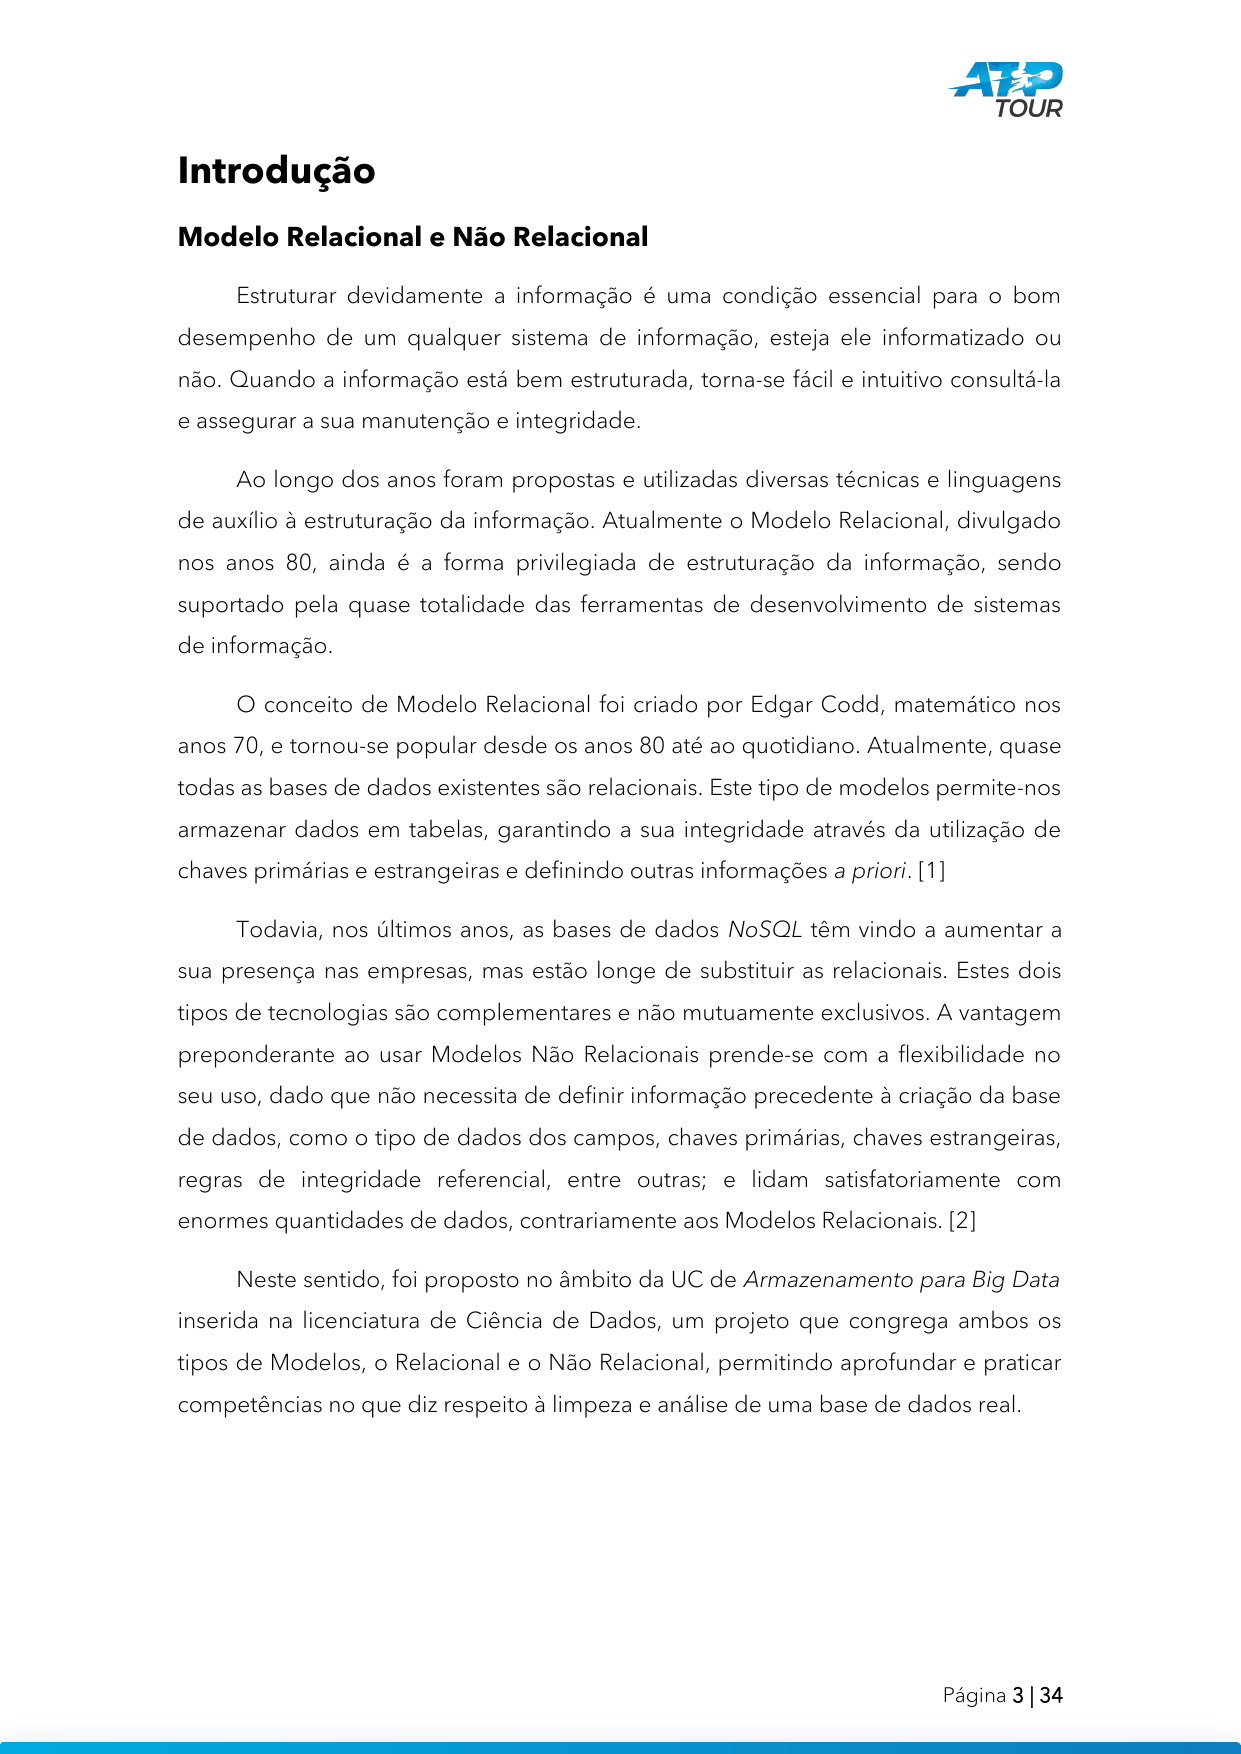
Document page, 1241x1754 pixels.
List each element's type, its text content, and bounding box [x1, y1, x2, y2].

subtitle Modelo Relacional e Não Relacional [177, 220, 1063, 253]
text Todavia, nos últimos anos, as bases de dados NoSQL têm vindo a aumentar a sua presença nas empresas, mas estão longe de substituir as relacionais. Estes dois tipos de tecnologias são complementares e não mutuamente exclusivos. A vantagem preponderante ao usar Modelos Não Relacionais prende-se com a flexibilidade no seu uso, dado que não necessita de definir informação precedente à criação da base de dados, como o tipo de dados dos campos, chaves primárias, chaves estrangeiras, regras de integridade referencial, entre outras; e lidam satisfatoriamente com enormes quantidades de dados, contrariamente aos Modelos Relacionais. [2] [177, 915, 1063, 1234]
text Neste sentido, foi proposto no âmbito da UC de Armazenamento para Big Data inserida na licenciatura de Ciência de Dados, um projeto que congrega ambos os tipos de Modelos, o Relacional e o Não Relacional, permitindo aprofundar e praticar competências no que diz respeito à limpeza e análise de uma base de dados real. [177, 1265, 1063, 1418]
text Ao longo dos anos foram propostas e utilizadas diversas técnicas e linguagens de auxílio à estruturação da informação. Atualmente o Modelo Relacional, divulgado nos anos 80, ainda é a forma privilegiada de estruturação da informação, sendo suportado pela quase totalidade das ferramentas de desenvolvimento de sistemas de informação. [177, 465, 1063, 659]
subtitle Introdução [177, 148, 1063, 193]
picture [947, 62, 1063, 117]
text O conceito de Modelo Relacional foi criado por Edgar Codd, matemático nos anos 70, e tornou-se popular desde os anos 80 até ao quotidiano. Atualmente, quase todas as bases de dados existentes são relacionais. Este tipo de modelos permite-nos armazenar dados em tabelas, garantindo a sua integridade através da utilização de chaves primárias e estrangeiras e definindo outras informações a priori. [1] [177, 690, 1063, 884]
text Estruturar devidamente a informação é uma condição essencial para o bom desempenho de um qualquer sistema de informação, esteja ele informatizado ou não. Quando a informação está bem estruturada, torna-se fácil e intuitivo consultá-la e assegurar a sua manutenção e integridade. [177, 282, 1063, 434]
